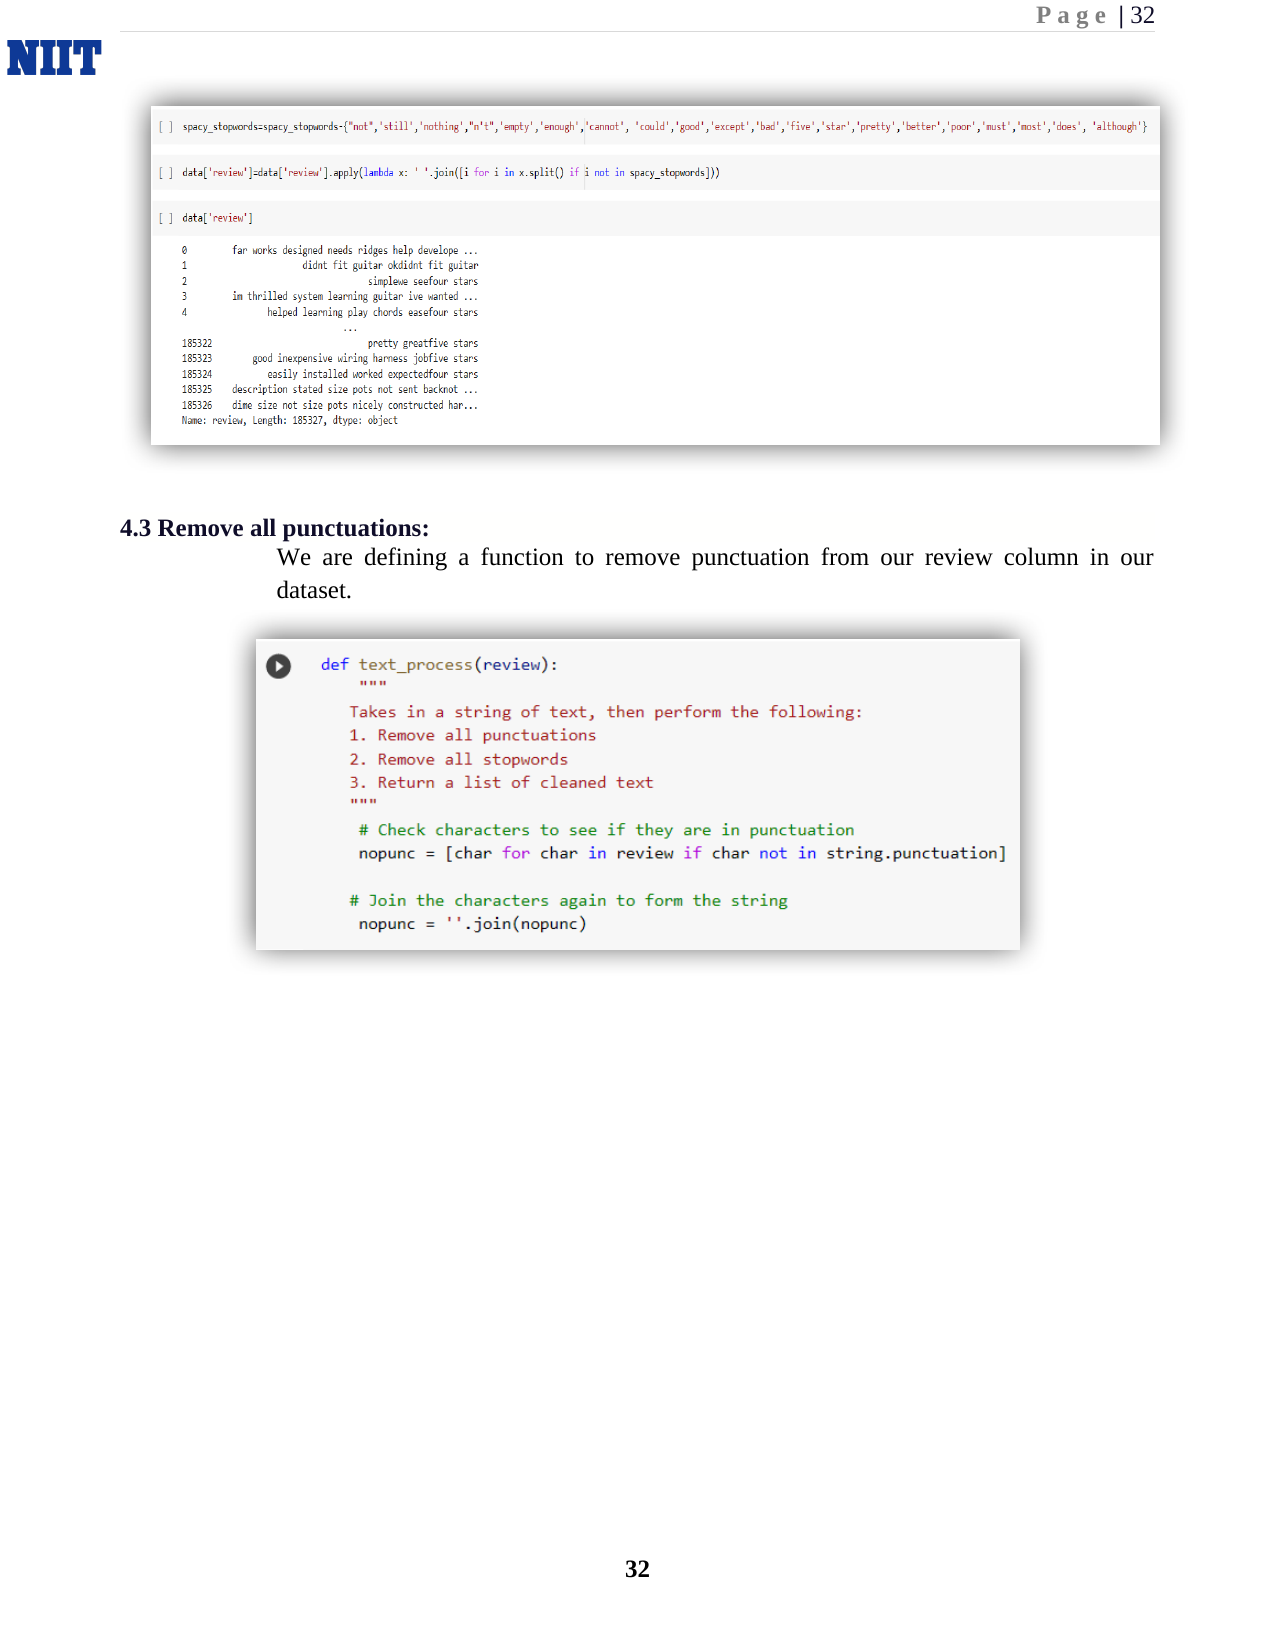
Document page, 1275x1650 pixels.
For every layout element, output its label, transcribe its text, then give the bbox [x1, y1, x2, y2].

text 4.3 Remove all punctuations: [120, 512, 1155, 542]
picture [7, 40, 102, 75]
picture [151, 106, 1160, 445]
picture [256, 639, 1020, 950]
text We are defining a function to remove punctuation from our review column in our dataset. [276, 542, 1155, 604]
